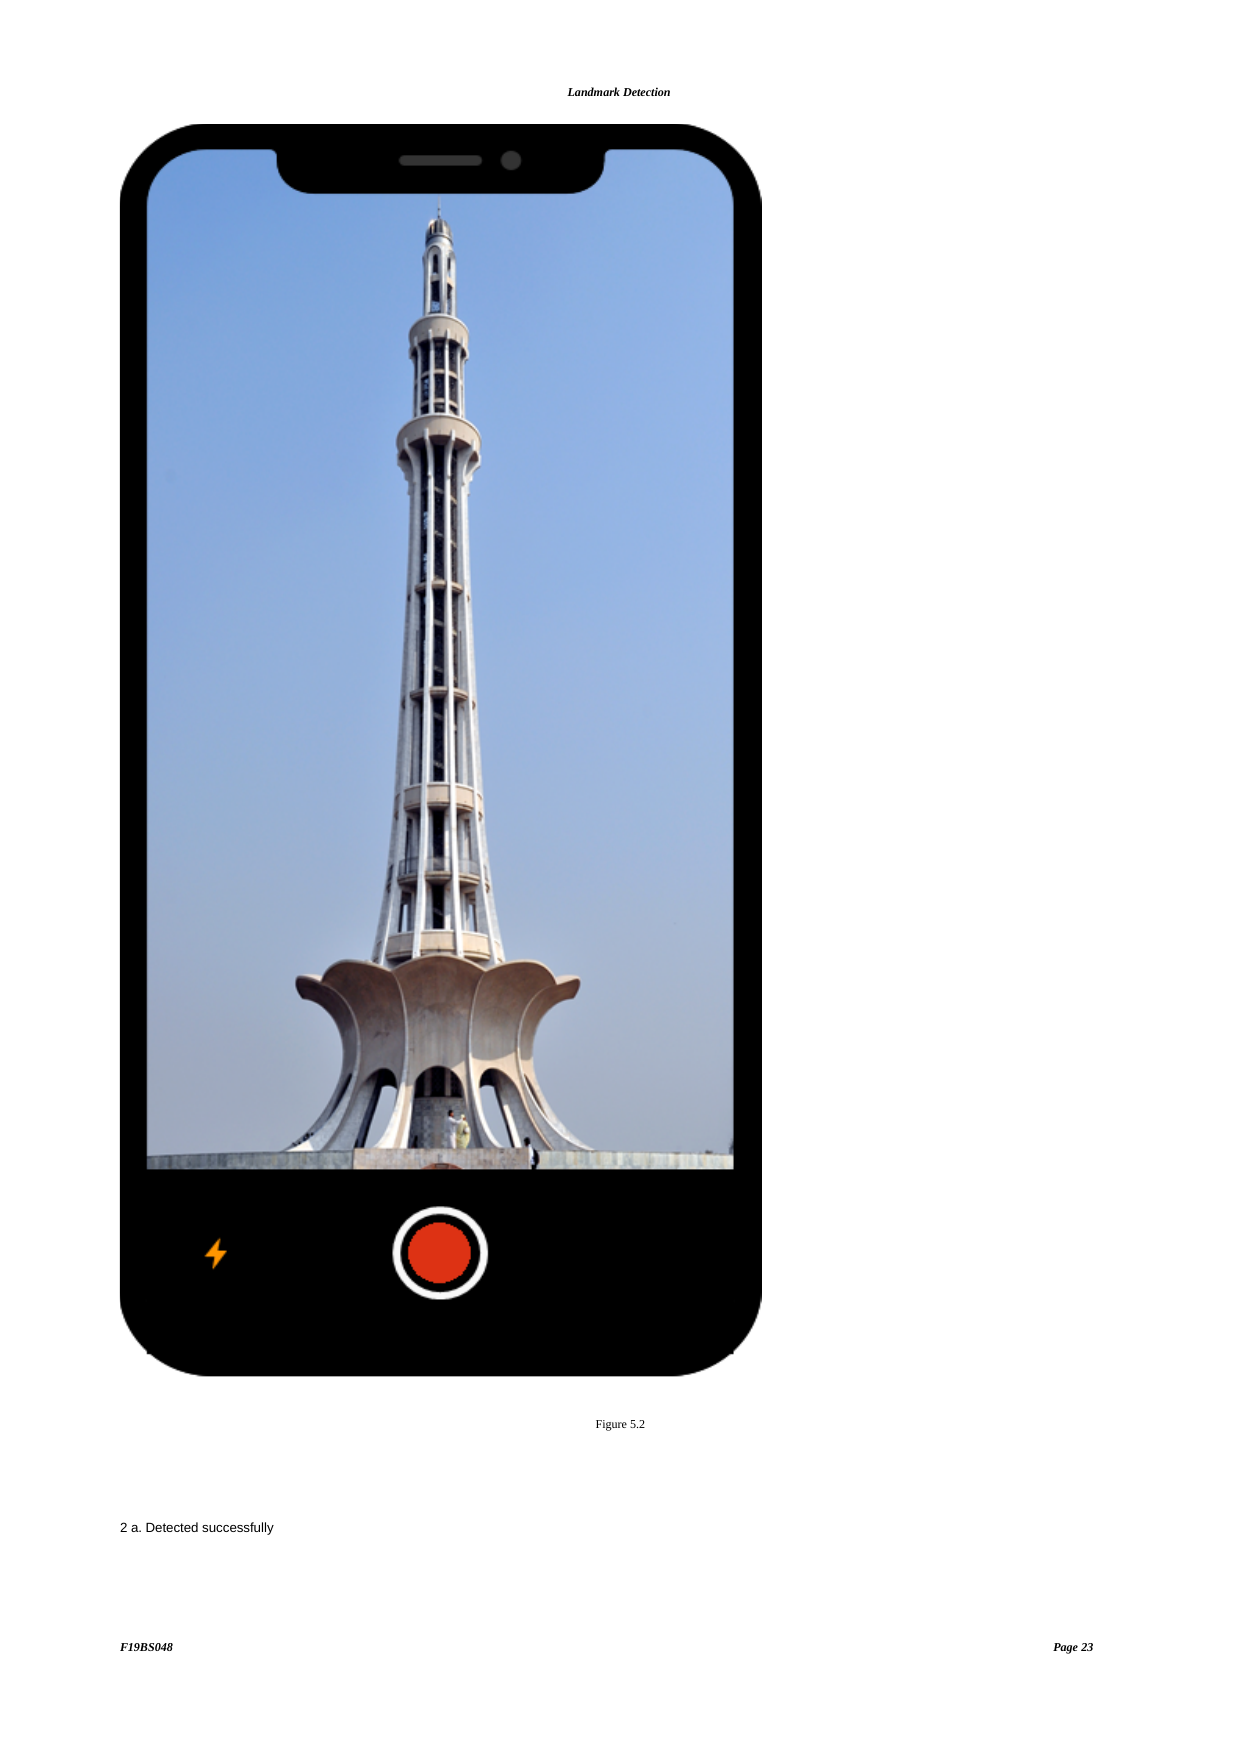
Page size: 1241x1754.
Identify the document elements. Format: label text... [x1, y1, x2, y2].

text Figure 5.2 [120, 1407, 1120, 1431]
picture [119, 124, 762, 1378]
text 2 a. Detected successfully [120, 1509, 1120, 1536]
